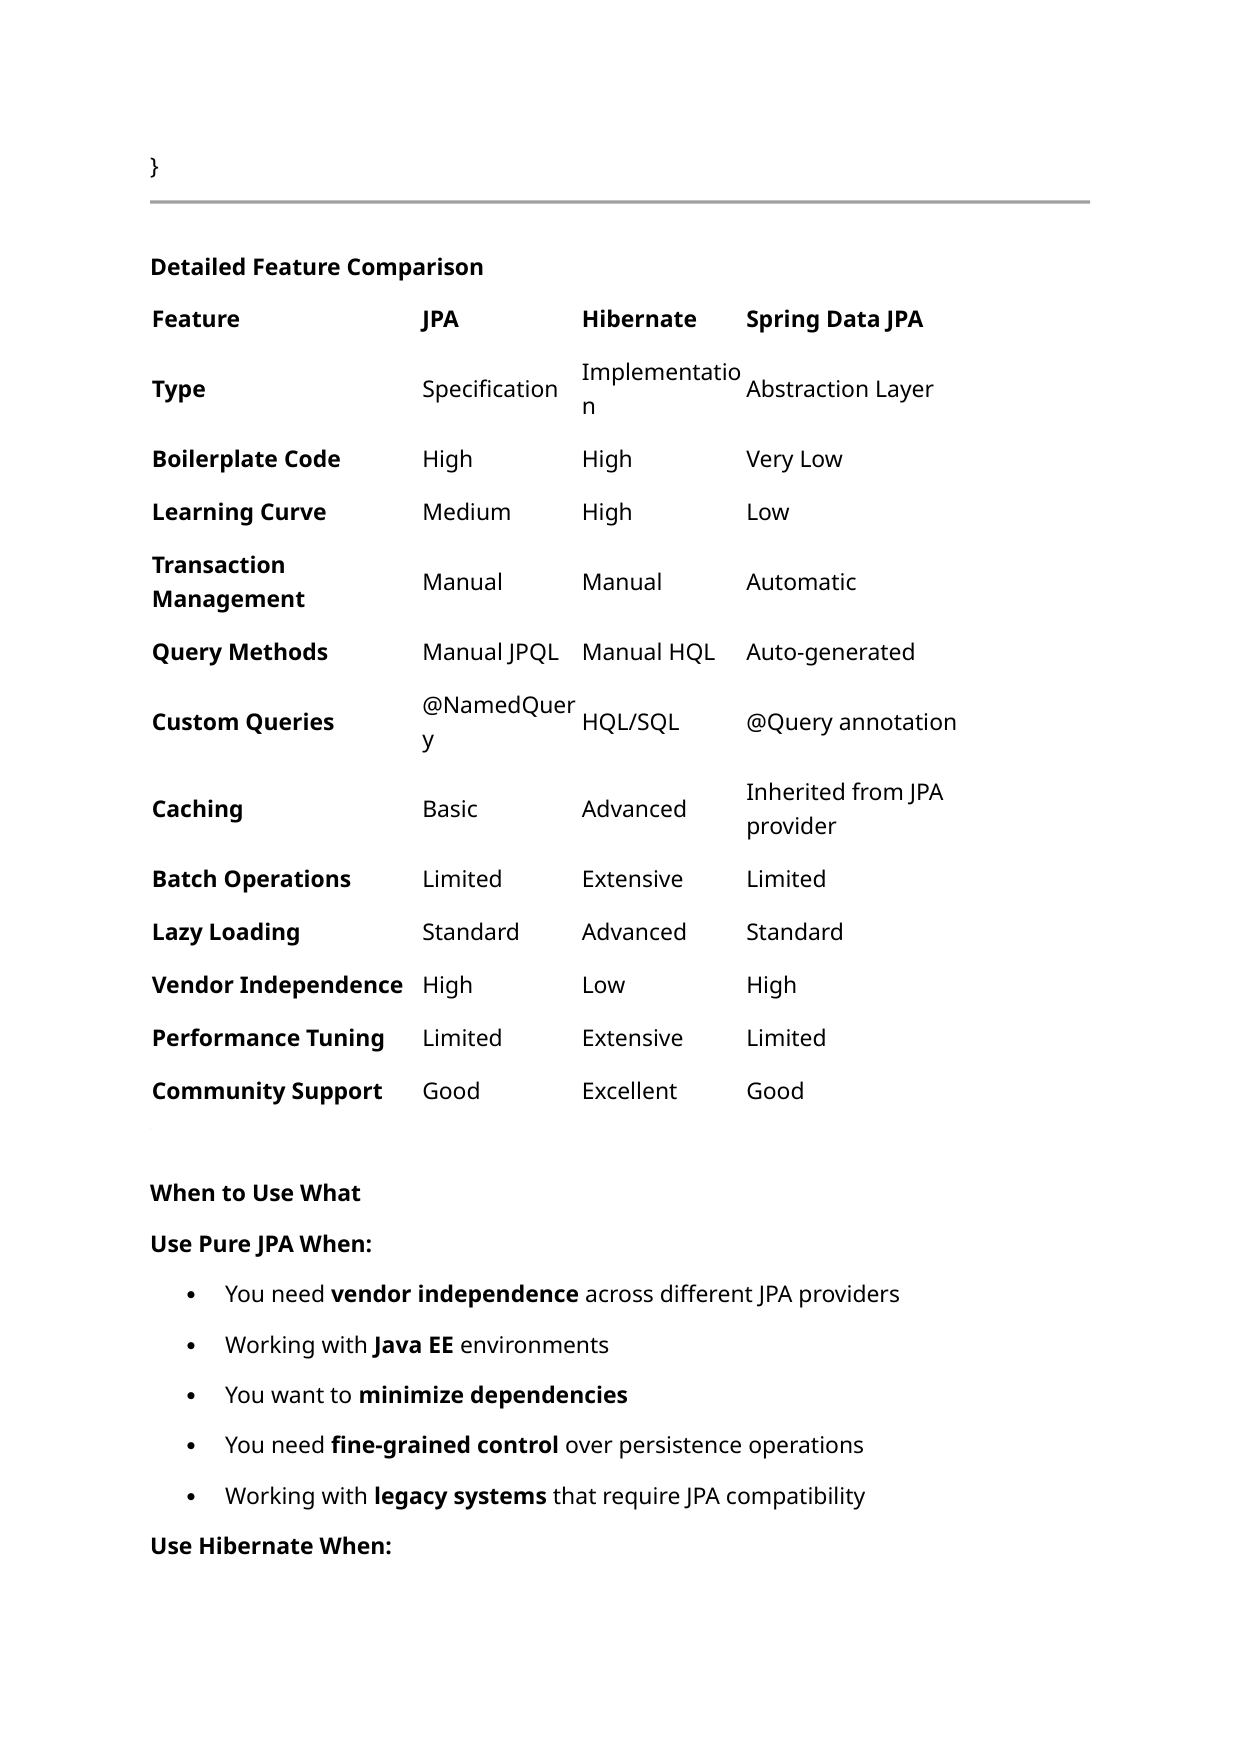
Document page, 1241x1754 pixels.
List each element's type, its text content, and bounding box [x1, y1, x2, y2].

list Working with legacy systems that require JPA compatibility [187, 1480, 1090, 1511]
table_cell @NamedQuery [420, 688, 580, 774]
table_cell Caching [150, 774, 420, 861]
table_cell Inherited from JPA provider [745, 774, 1016, 861]
table_cell Low [580, 968, 744, 1021]
table_cell Manual JPQL [420, 634, 580, 687]
text Use Pure JPA When: [150, 1228, 1090, 1259]
table_cell Standard [420, 914, 580, 967]
table_cell Batch Operations [150, 861, 420, 914]
list Working with Java EE environments [187, 1328, 1090, 1360]
table_cell Boilerplate Code [150, 441, 420, 494]
table_cell @Query annotation [745, 688, 1016, 774]
table_cell Manual HQL [580, 634, 744, 687]
table_cell Automatic [745, 548, 1016, 634]
table_cell High [580, 441, 744, 494]
text Detailed Feature Comparison [150, 251, 1090, 282]
text When to Use What [150, 1177, 1090, 1208]
table_header JPA [420, 301, 580, 354]
table_cell Manual [420, 548, 580, 634]
table_cell Very Low [745, 441, 1016, 494]
text Use Hibernate When: [150, 1530, 1090, 1561]
table_cell Advanced [580, 914, 744, 967]
table_cell Basic [420, 774, 580, 861]
table_cell High [420, 968, 580, 1021]
table_cell Low [745, 494, 1016, 547]
table_cell Community Support [150, 1074, 420, 1127]
table_cell Limited [745, 1021, 1016, 1074]
table_cell Extensive [580, 861, 744, 914]
table_cell Specification [420, 354, 580, 441]
table_cell Custom Queries [150, 688, 420, 774]
table_header Hibernate [580, 301, 744, 354]
table_cell Limited [745, 861, 1016, 914]
table_cell Standard [745, 914, 1016, 967]
table_cell Excellent [580, 1074, 744, 1127]
table_cell High [580, 494, 744, 547]
table_cell Query Methods [150, 634, 420, 687]
table_cell Type [150, 354, 420, 441]
table_cell Learning Curve [150, 494, 420, 547]
list You need vendor independence across different JPA providers [187, 1278, 1090, 1309]
table_cell Medium [420, 494, 580, 547]
table_cell High [420, 441, 580, 494]
text } [150, 150, 1090, 181]
table_cell Good [745, 1074, 1016, 1127]
table_cell Auto-generated [745, 634, 1016, 687]
table_cell Implementation [580, 354, 744, 441]
table_cell Limited [420, 861, 580, 914]
list You want to minimize dependencies [187, 1379, 1090, 1410]
table_header Feature [150, 301, 420, 354]
table_header Spring Data JPA [745, 301, 1016, 354]
table_cell Advanced [580, 774, 744, 861]
table_cell Transaction Management [150, 548, 420, 634]
table_cell Vendor Independence [150, 968, 420, 1021]
table_cell Extensive [580, 1021, 744, 1074]
table_cell High [745, 968, 1016, 1021]
table_cell Manual [580, 548, 744, 634]
table_cell Performance Tuning [150, 1021, 420, 1074]
table_cell Good [420, 1074, 580, 1127]
table_cell HQL/SQL [580, 688, 744, 774]
list You need fine-grained control over persistence operations [187, 1429, 1090, 1461]
table_cell Limited [420, 1021, 580, 1074]
table_cell Abstraction Layer [745, 354, 1016, 441]
table_cell Lazy Loading [150, 914, 420, 967]
